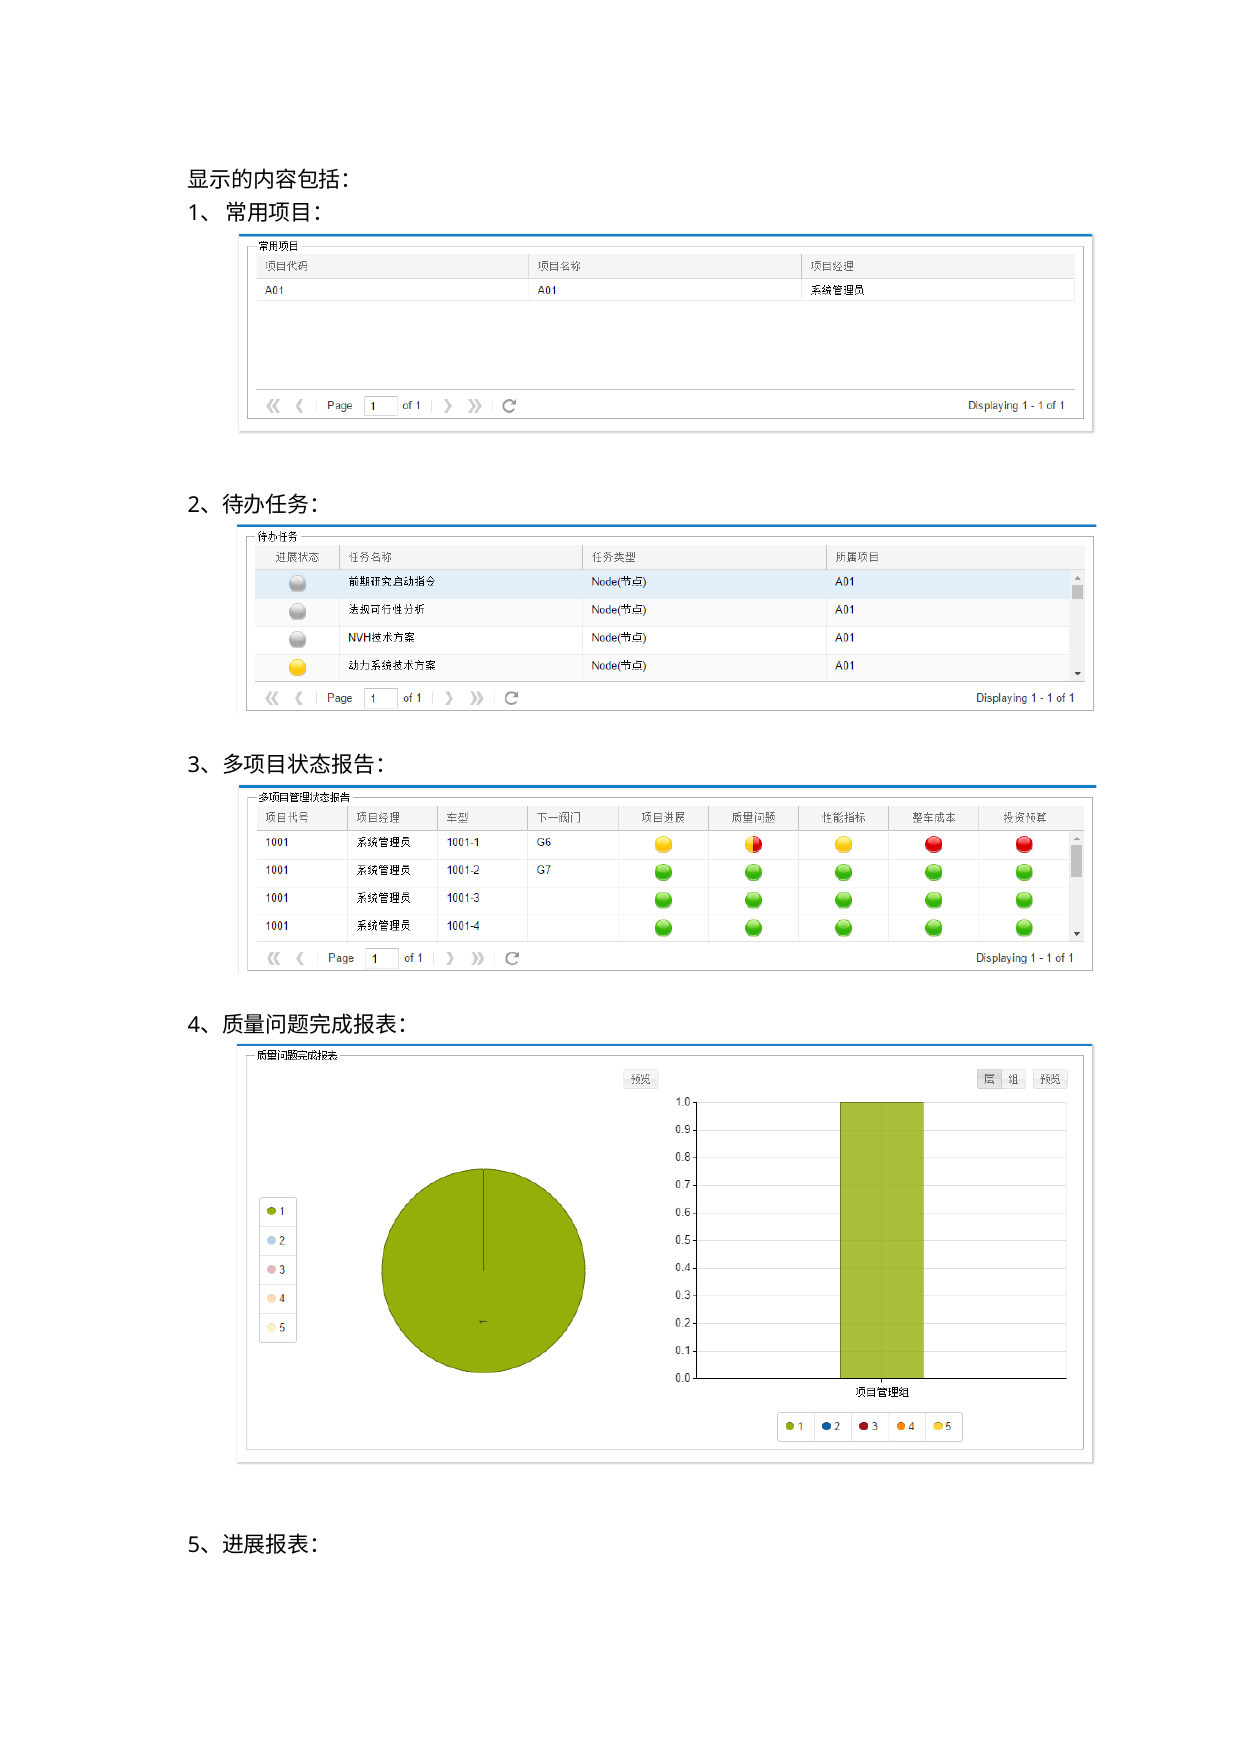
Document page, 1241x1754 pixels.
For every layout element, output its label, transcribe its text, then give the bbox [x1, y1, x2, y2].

list 5、进展报表： [187, 1527, 1053, 1559]
picture [231, 519, 1097, 714]
text 2、待办任务： [187, 487, 1053, 519]
picture [231, 227, 1097, 435]
picture [231, 779, 1097, 974]
text 4、质量问题完成报表： [187, 1007, 1053, 1039]
list 常用项目： [187, 194, 1053, 227]
text 3、多项目状态报告： [187, 747, 1053, 779]
picture [231, 1039, 1097, 1465]
text 显示的内容包括： [187, 162, 1053, 194]
